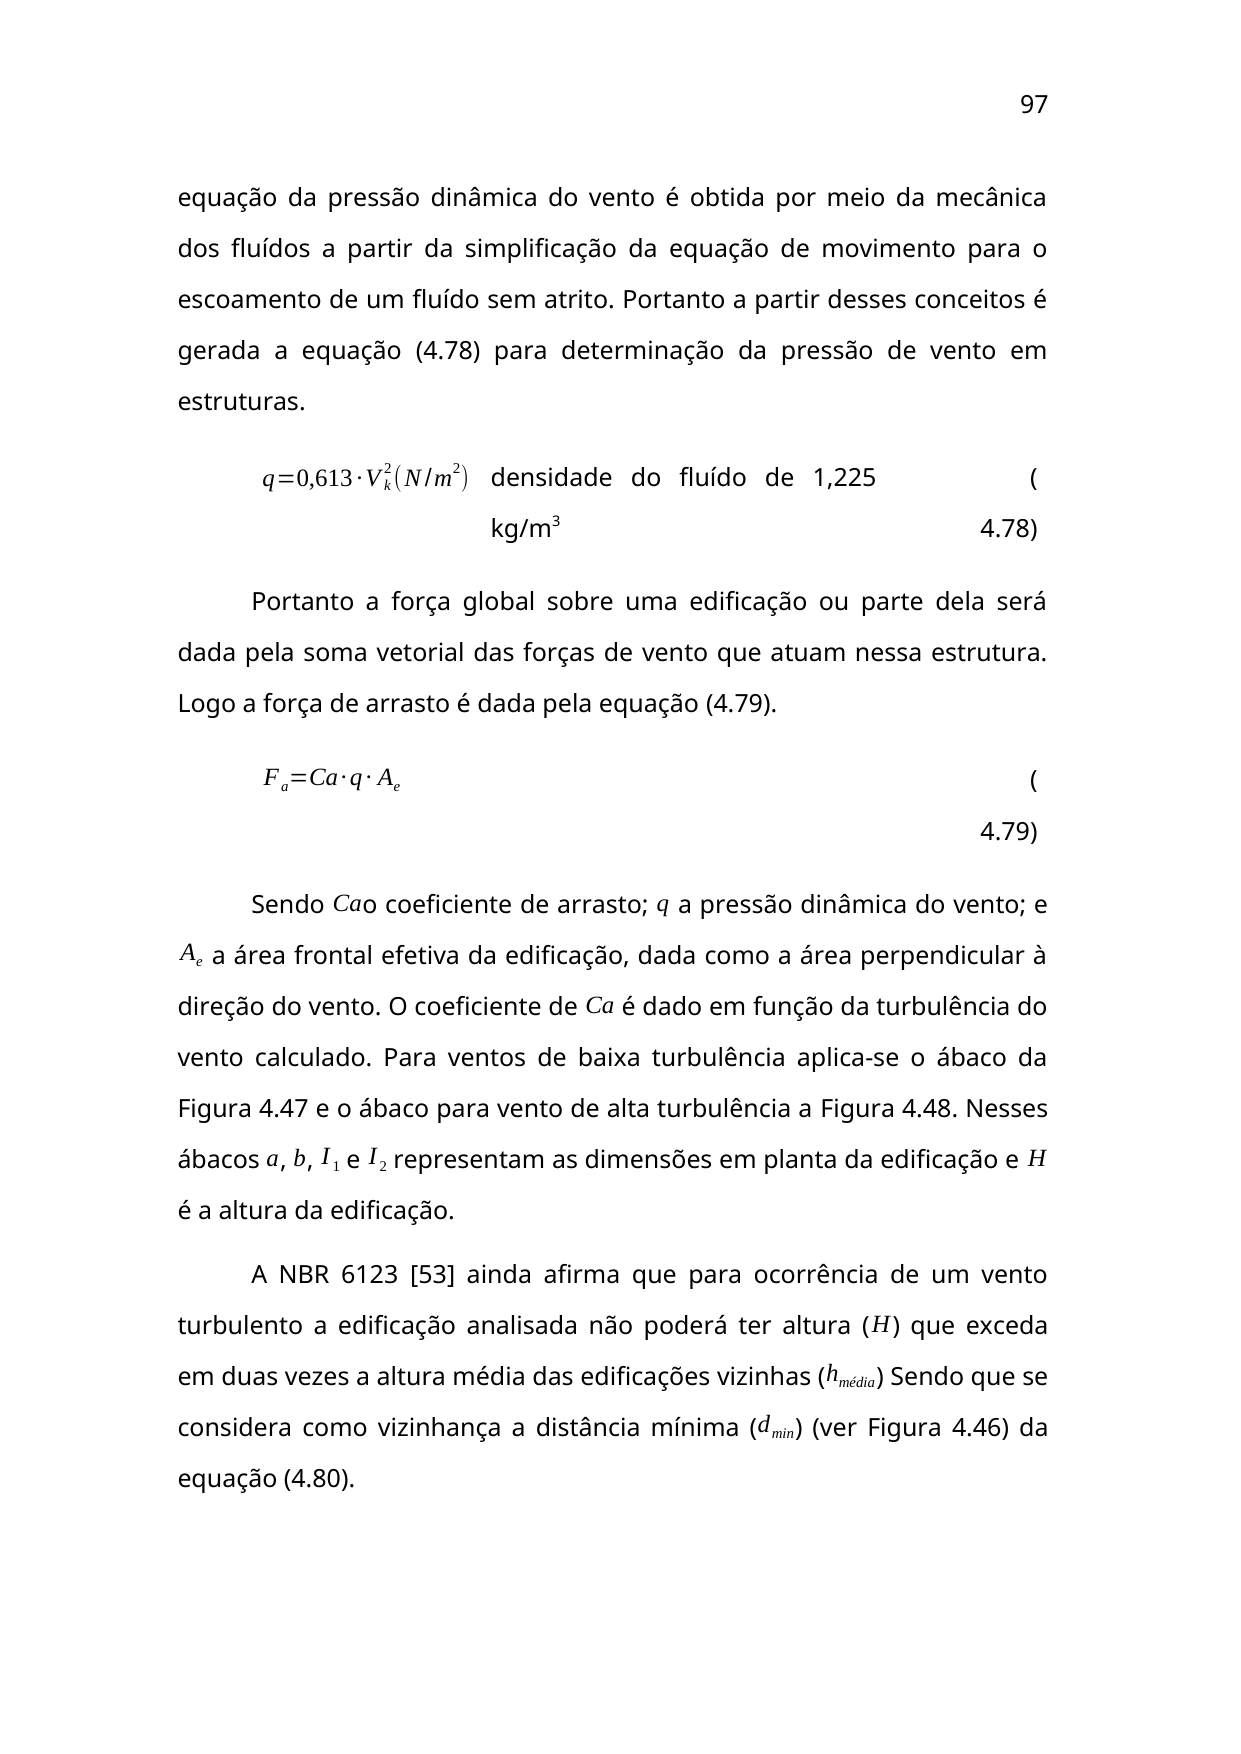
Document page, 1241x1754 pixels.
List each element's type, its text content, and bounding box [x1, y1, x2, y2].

table_header [177, 750, 888, 874]
table_header (4.78) [888, 447, 1048, 571]
text A NBR 6123 [53] ainda afirma que para ocorrência de um vento turbulento a edificação analisada não poderá ter altura () que exceda em duas vezes a altura média das edificações vizinhas () Sendo que se considera como vizinhança a distância mínima () (ver Figura 4.46) da equação (4.80). [177, 1256, 1048, 1494]
text Portanto a força global sobre uma edificação ou parte dela será dada pela soma vetorial das forças de vento que atuam nessa estrutura. Logo a força de arrasto é dada pela equação (4.79). [177, 584, 1048, 720]
table_header [177, 447, 479, 571]
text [177, 179, 1048, 418]
text Sendo o coeficiente de arrasto; a pressão dinâmica do vento; e a área frontal efetiva da edificação, dada como a área perpendicular à direção do vento. O coeficiente de é dado em função da turbulência do vento calculado. Para ventos de baixa turbulência aplica-se o ábaco da Figura 4.47 e o ábaco para vento de alta turbulência a Figura 4.48. Nesses ábacos , , e representam as dimensões em planta da edificação e é a altura da edificação. [177, 886, 1048, 1227]
table_header (4.79) [888, 750, 1048, 874]
table_header densidade do fluído de 1,225 kg/m3 [479, 447, 888, 571]
